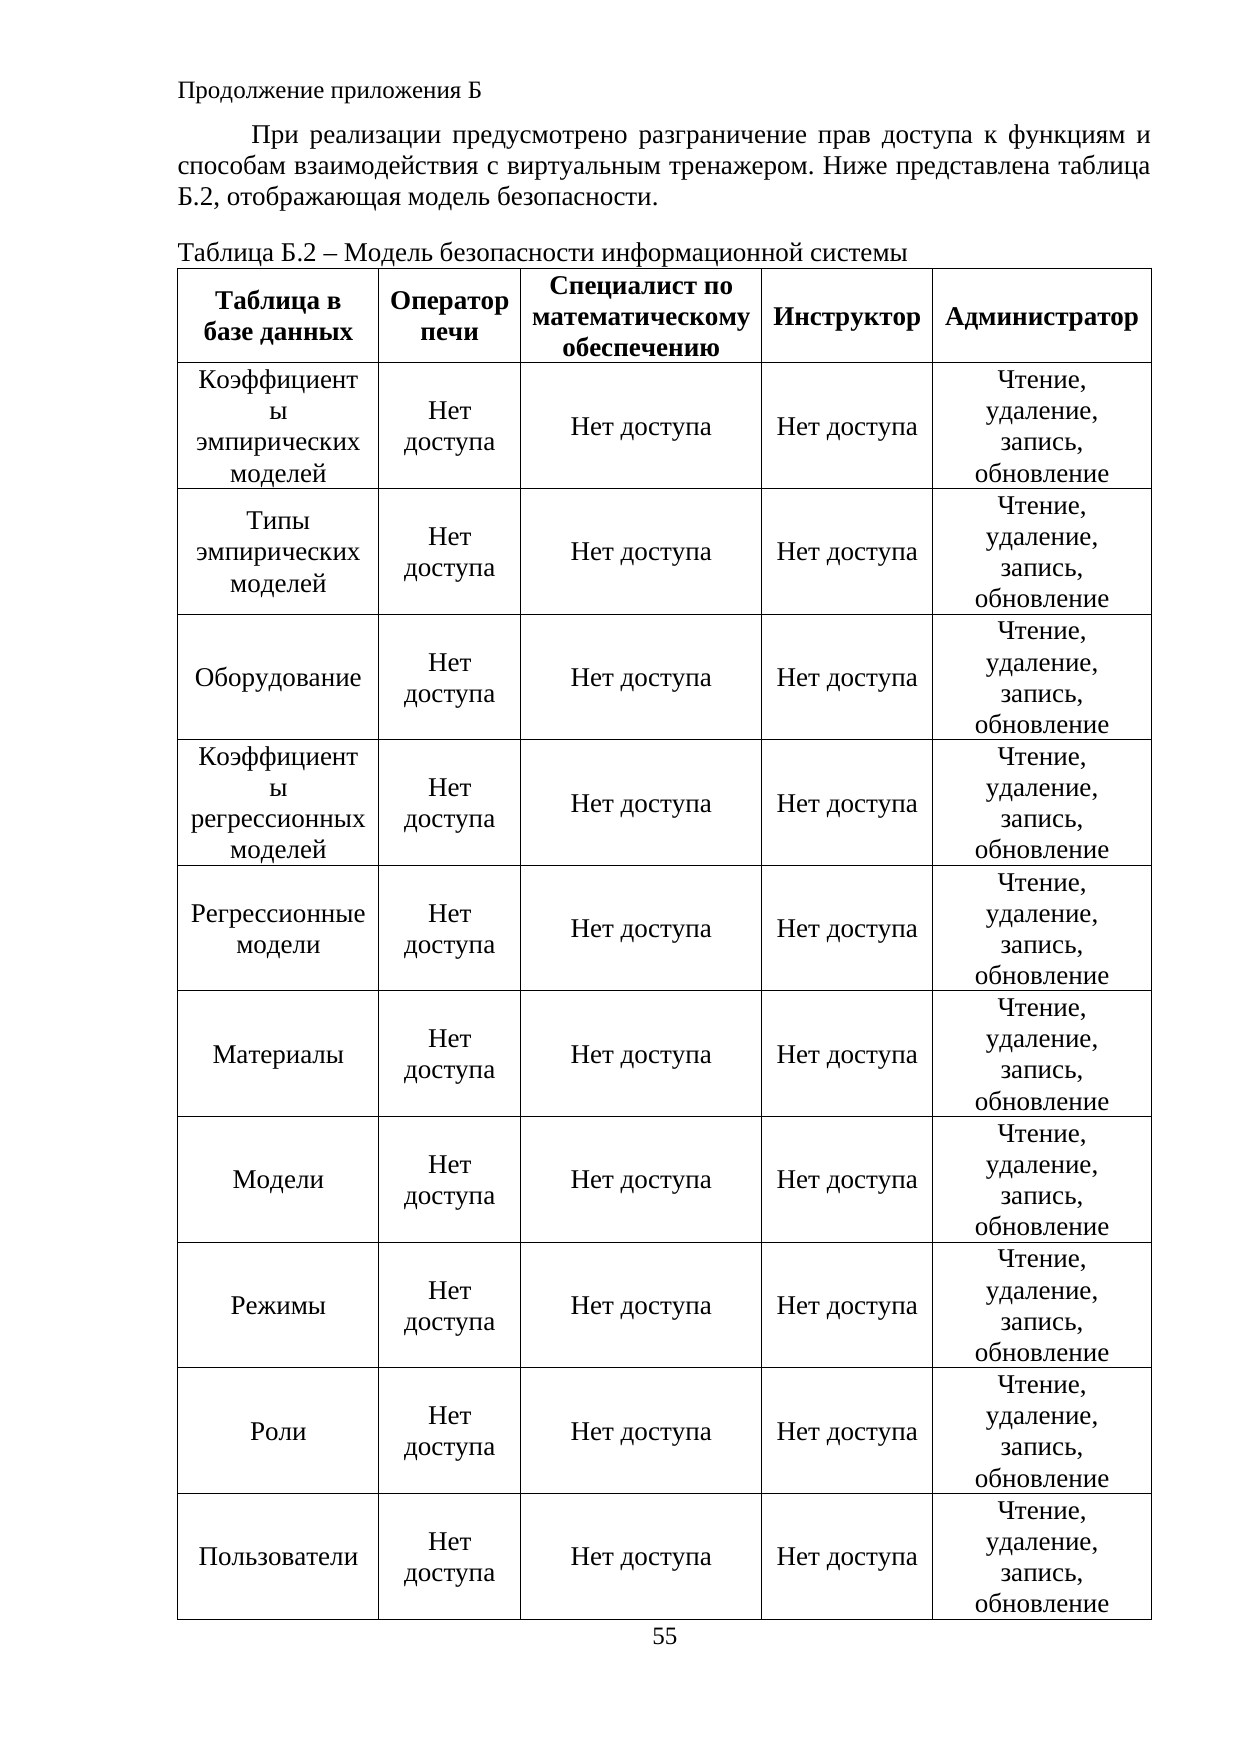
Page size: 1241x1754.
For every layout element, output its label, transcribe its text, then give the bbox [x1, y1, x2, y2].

table_cell Нет доступа [762, 489, 932, 613]
table_cell Нет доступа [521, 489, 761, 613]
table_cell Чтение, удаление, запись, обновление [933, 1368, 1151, 1493]
table_cell Нет доступа [521, 1368, 761, 1493]
table_cell Материалы [178, 991, 378, 1116]
table_cell Нет доступа [379, 1368, 520, 1493]
table_cell Нет доступа [762, 1243, 932, 1367]
table_cell Нет доступа [379, 1243, 520, 1367]
table_cell Режимы [178, 1243, 378, 1367]
table_cell Чтение, удаление, запись, обновление [933, 866, 1151, 990]
table_cell Нет доступа [762, 1117, 932, 1242]
table_cell Типы эмпирических моделей [178, 489, 378, 613]
table_cell Нет доступа [762, 363, 932, 488]
table_cell Оборудование [178, 615, 378, 739]
table_header Администратор [933, 269, 1151, 362]
table_cell Нет доступа [521, 615, 761, 739]
table_cell Коэффициенты регрессионных моделей [178, 740, 378, 865]
table_cell Нет доступа [762, 1494, 932, 1618]
table_header Инструктор [762, 269, 932, 362]
table_cell Чтение, удаление, запись, обновление [933, 1117, 1151, 1242]
table_cell Чтение, удаление, запись, обновление [933, 991, 1151, 1116]
table_cell Роли [178, 1368, 378, 1493]
table_cell Нет доступа [521, 1117, 761, 1242]
table_cell Чтение, удаление, запись, обновление [933, 740, 1151, 865]
table_cell Нет доступа [521, 866, 761, 990]
table_cell Нет доступа [379, 489, 520, 613]
table_header Специалист по математическому обеспечению [521, 269, 761, 362]
table_header Таблица в базе данных [178, 269, 378, 362]
table_cell Чтение, удаление, запись, обновление [933, 1494, 1151, 1618]
table_cell Нет доступа [379, 740, 520, 865]
table_cell Нет доступа [762, 1368, 932, 1493]
table_cell Чтение, удаление, запись, обновление [933, 363, 1151, 488]
table_cell Чтение, удаление, запись, обновление [933, 489, 1151, 613]
table_cell Нет доступа [379, 615, 520, 739]
text При реализации предусмотрено разграничение прав доступа к функциям и способам взаимодействия с виртуальным тренажером. Ниже представлена таблица Б.2, отображающая модель безопасности. [177, 118, 1152, 212]
table_cell Коэффициенты эмпирических моделей [178, 363, 378, 488]
table_cell Нет доступа [762, 740, 932, 865]
table_cell Нет доступа [762, 866, 932, 990]
table_cell Нет доступа [379, 363, 520, 488]
table_cell Нет доступа [379, 991, 520, 1116]
table_cell Нет доступа [762, 991, 932, 1116]
table_cell Пользователи [178, 1494, 378, 1618]
table_cell Нет доступа [521, 991, 761, 1116]
table_header Оператор печи [379, 269, 520, 362]
table_cell Чтение, удаление, запись, обновление [933, 1243, 1151, 1367]
table_cell Нет доступа [521, 363, 761, 488]
table_cell Нет доступа [379, 866, 520, 990]
table_cell Нет доступа [521, 1243, 761, 1367]
table_cell Нет доступа [521, 740, 761, 865]
table_cell Нет доступа [379, 1494, 520, 1618]
table_cell Нет доступа [521, 1494, 761, 1618]
table_cell Регрессионные модели [178, 866, 378, 990]
text Таблица Б.2 – Модель безопасности информационной системы [177, 237, 1152, 268]
table_cell Чтение, удаление, запись, обновление [933, 615, 1151, 739]
table_cell Нет доступа [379, 1117, 520, 1242]
table_cell Нет доступа [762, 615, 932, 739]
table_cell Модели [178, 1117, 378, 1242]
